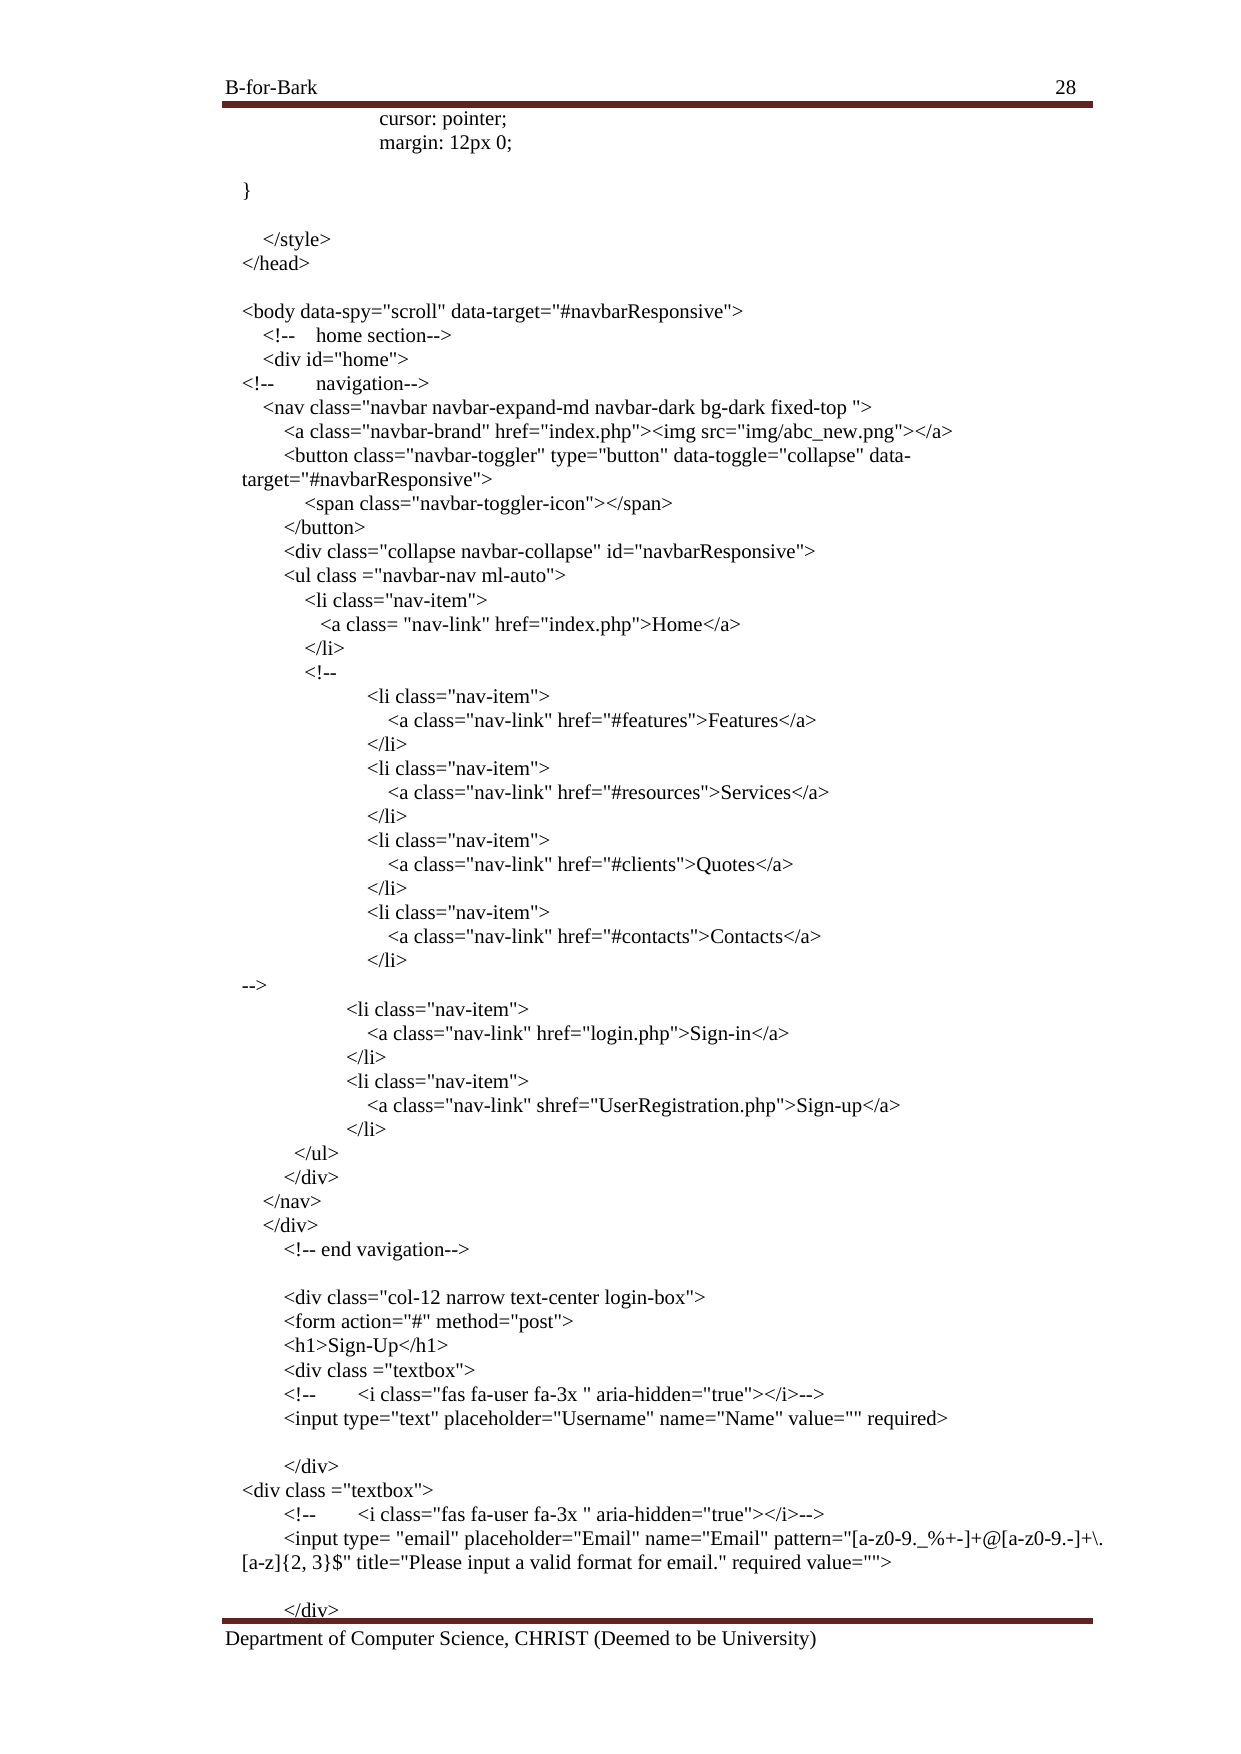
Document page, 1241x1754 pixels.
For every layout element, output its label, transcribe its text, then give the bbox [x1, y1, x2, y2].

text <!-- [242, 660, 1126, 684]
text <a class="navbar-brand" href="index.php"><img src="img/abc_new.png"></a> [242, 419, 1126, 443]
text <div class="col-12 narrow text-center login-box"> [242, 1285, 1126, 1309]
text <div class ="textbox"> [242, 1357, 1126, 1382]
text <li class="nav-item"> [242, 587, 1126, 612]
text } [242, 178, 1126, 202]
text <body data-spy="scroll" data-target="#navbarResponsive"> [242, 299, 1126, 323]
text </div> [242, 1165, 1126, 1189]
text <input type="text" placeholder="Username" name="Name" value="" required> [242, 1406, 1126, 1430]
text <!-- end vavigation--> [242, 1237, 1126, 1261]
text <input type= "email" placeholder="Email" name="Email" pattern="[a-z0-9._%+-]+@[a-z0-9.-]+\.[a-z]{2, 3}$" title="Please input a valid format for email." required value=""> [242, 1526, 1126, 1574]
text <div class="collapse navbar-collapse" id="navbarResponsive"> [242, 539, 1126, 563]
text </div> [242, 1598, 1126, 1622]
text <div class ="textbox"> [242, 1478, 1126, 1502]
text </button> [242, 515, 1126, 539]
text </li> [242, 1045, 1126, 1069]
text <li class="nav-item"> [242, 684, 1126, 708]
text <li class="nav-item"> [242, 756, 1126, 780]
text <li class="nav-item"> [242, 828, 1126, 852]
text </div> [242, 1454, 1126, 1478]
text </li> [242, 876, 1126, 900]
text <button class="navbar-toggler" type="button" data-toggle="collapse" data-target="#navbarResponsive"> [242, 443, 1126, 491]
text <a class="nav-link" href="login.php">Sign-in</a> [242, 1021, 1126, 1045]
text </li> [242, 636, 1126, 660]
text <li class="nav-item"> [242, 997, 1126, 1021]
text <!-- <i class="fas fa-user fa-3x " aria-hidden="true"></i>--> [242, 1502, 1126, 1526]
text <nav class="navbar navbar-expand-md navbar-dark bg-dark fixed-top "> [242, 395, 1126, 419]
text <div id="home"> [242, 347, 1126, 371]
text </li> [242, 732, 1126, 756]
text <!-- <i class="fas fa-user fa-3x " aria-hidden="true"></i>--> [242, 1382, 1126, 1406]
text <li class="nav-item"> [242, 1069, 1126, 1093]
text </head> [242, 251, 1126, 275]
text <a class="nav-link" href="#resources">Services</a> [242, 780, 1126, 804]
text </li> [242, 948, 1126, 972]
text <h1>Sign-Up</h1> [242, 1333, 1126, 1357]
text <a class= "nav-link" href="index.php">Home</a> [242, 612, 1126, 636]
text <a class="nav-link" shref="UserRegistration.php">Sign-up</a> [242, 1093, 1126, 1117]
text <a class="nav-link" href="#features">Features</a> [242, 708, 1126, 732]
text margin: 12px 0; [317, 130, 1126, 154]
text </nav> [242, 1189, 1126, 1213]
text </li> [242, 1117, 1126, 1141]
text <!-- navigation--> [242, 371, 1126, 395]
text </div> [242, 1213, 1126, 1237]
text </style> [242, 227, 1126, 251]
text cursor: pointer; [317, 106, 1126, 130]
text --> [242, 972, 1126, 997]
text <li class="nav-item"> [242, 900, 1126, 924]
text <!-- home section--> [242, 323, 1126, 347]
text </li> [242, 804, 1126, 828]
text <a class="nav-link" href="#clients">Quotes</a> [242, 852, 1126, 876]
text <form action="#" method="post"> [242, 1309, 1126, 1333]
text <span class="navbar-toggler-icon"></span> [242, 491, 1126, 515]
text </ul> [242, 1141, 1126, 1165]
text <a class="nav-link" href="#contacts">Contacts</a> [242, 924, 1126, 948]
text <ul class ="navbar-nav ml-auto"> [242, 563, 1126, 587]
